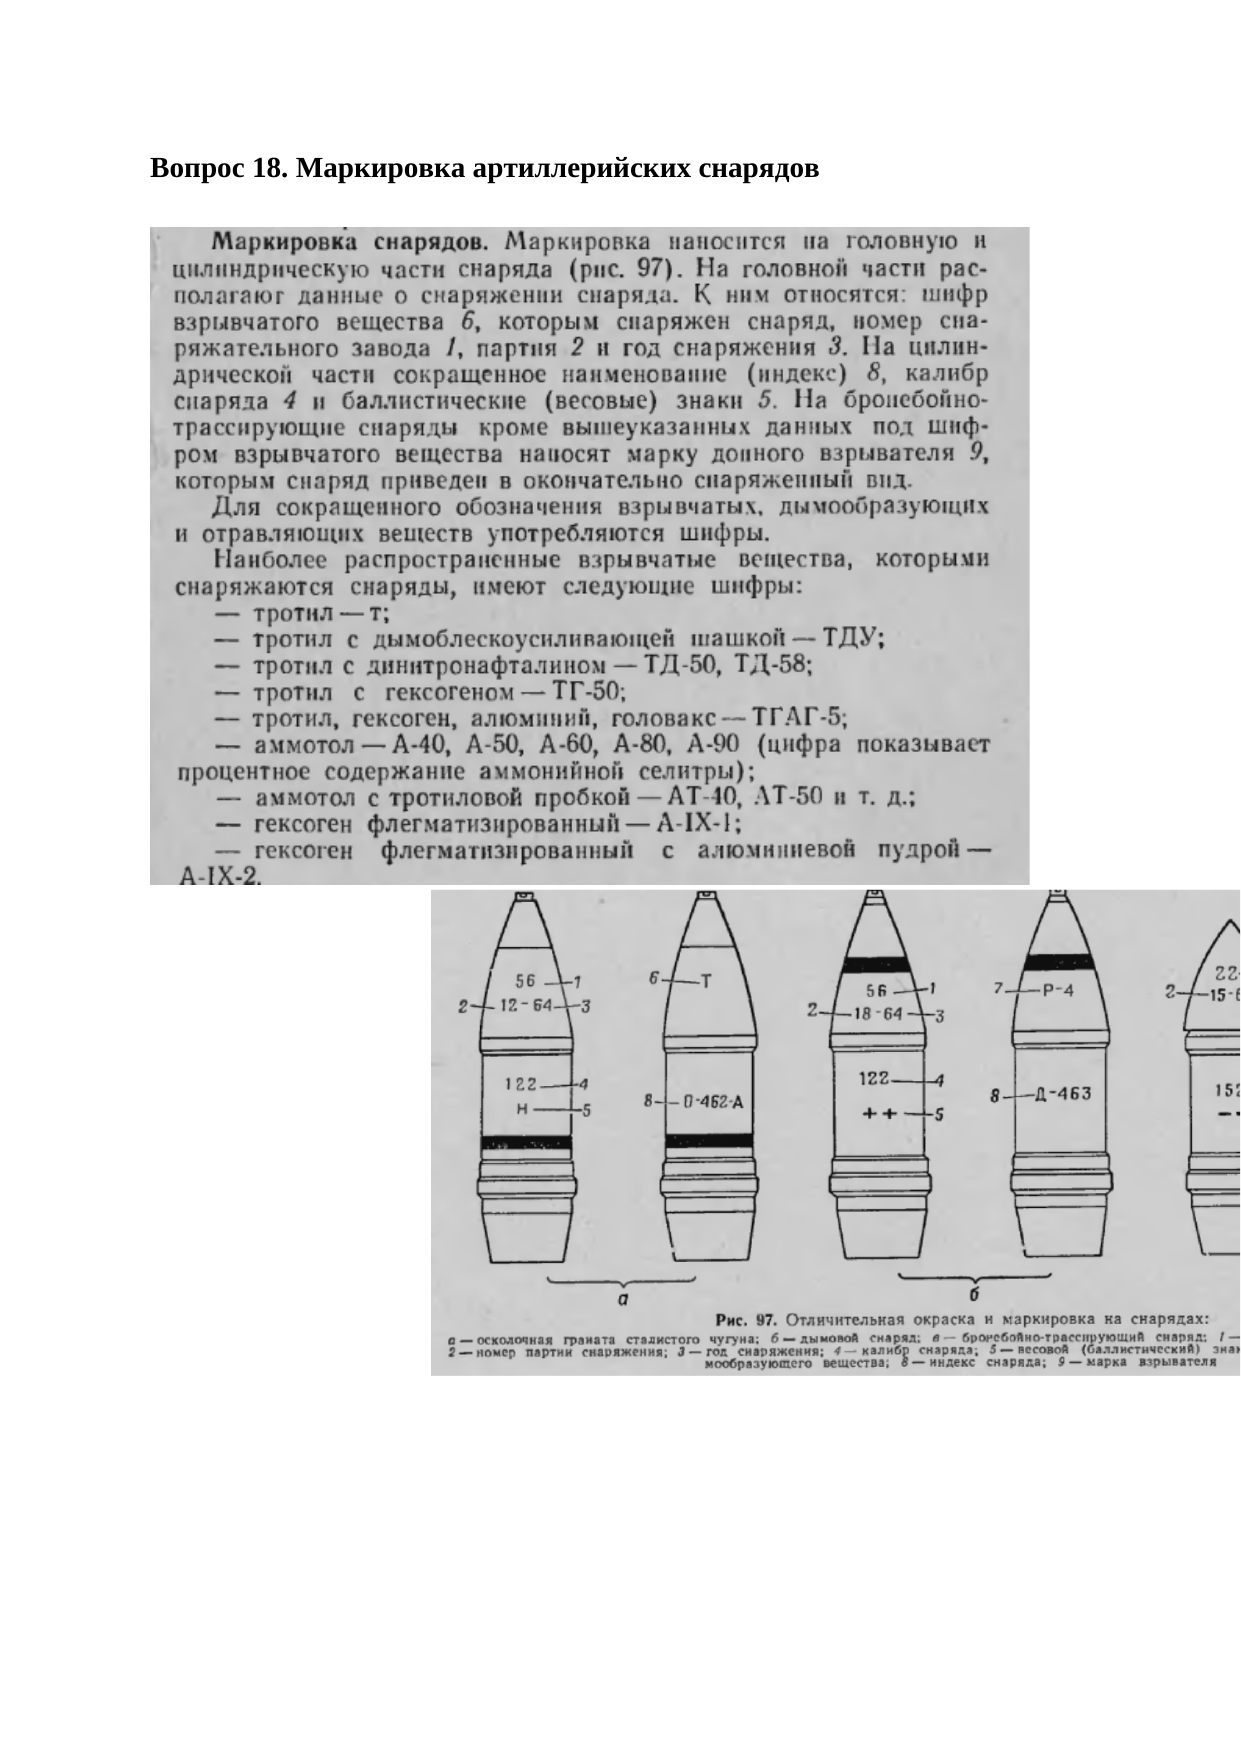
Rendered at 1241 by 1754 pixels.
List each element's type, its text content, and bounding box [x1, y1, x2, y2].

picture [432, 890, 1241, 1375]
picture [150, 227, 1030, 885]
subtitle Вопрос 18. Маркировка артиллерийских снарядов [150, 150, 1090, 183]
